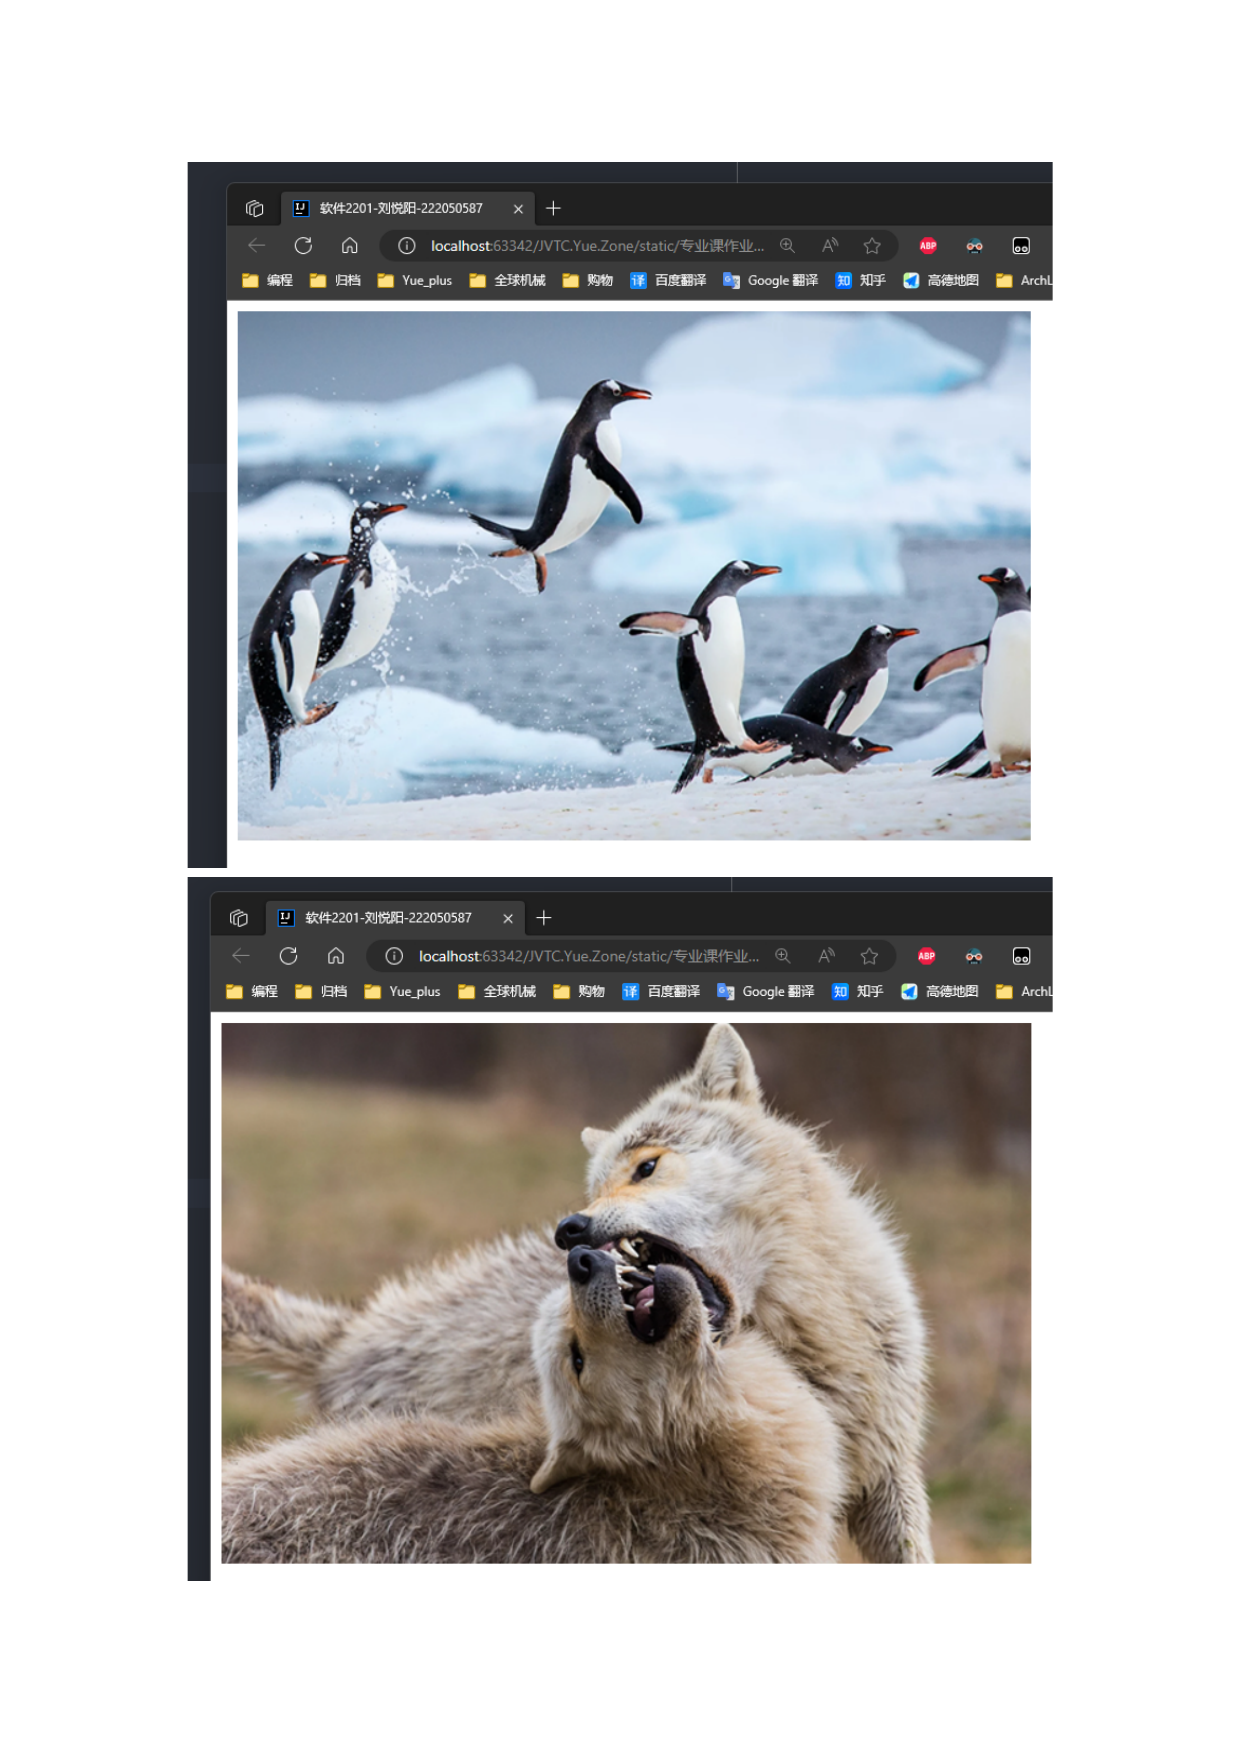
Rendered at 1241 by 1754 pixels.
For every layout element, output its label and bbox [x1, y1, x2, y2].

picture [187, 162, 1053, 868]
picture [187, 877, 1053, 1581]
